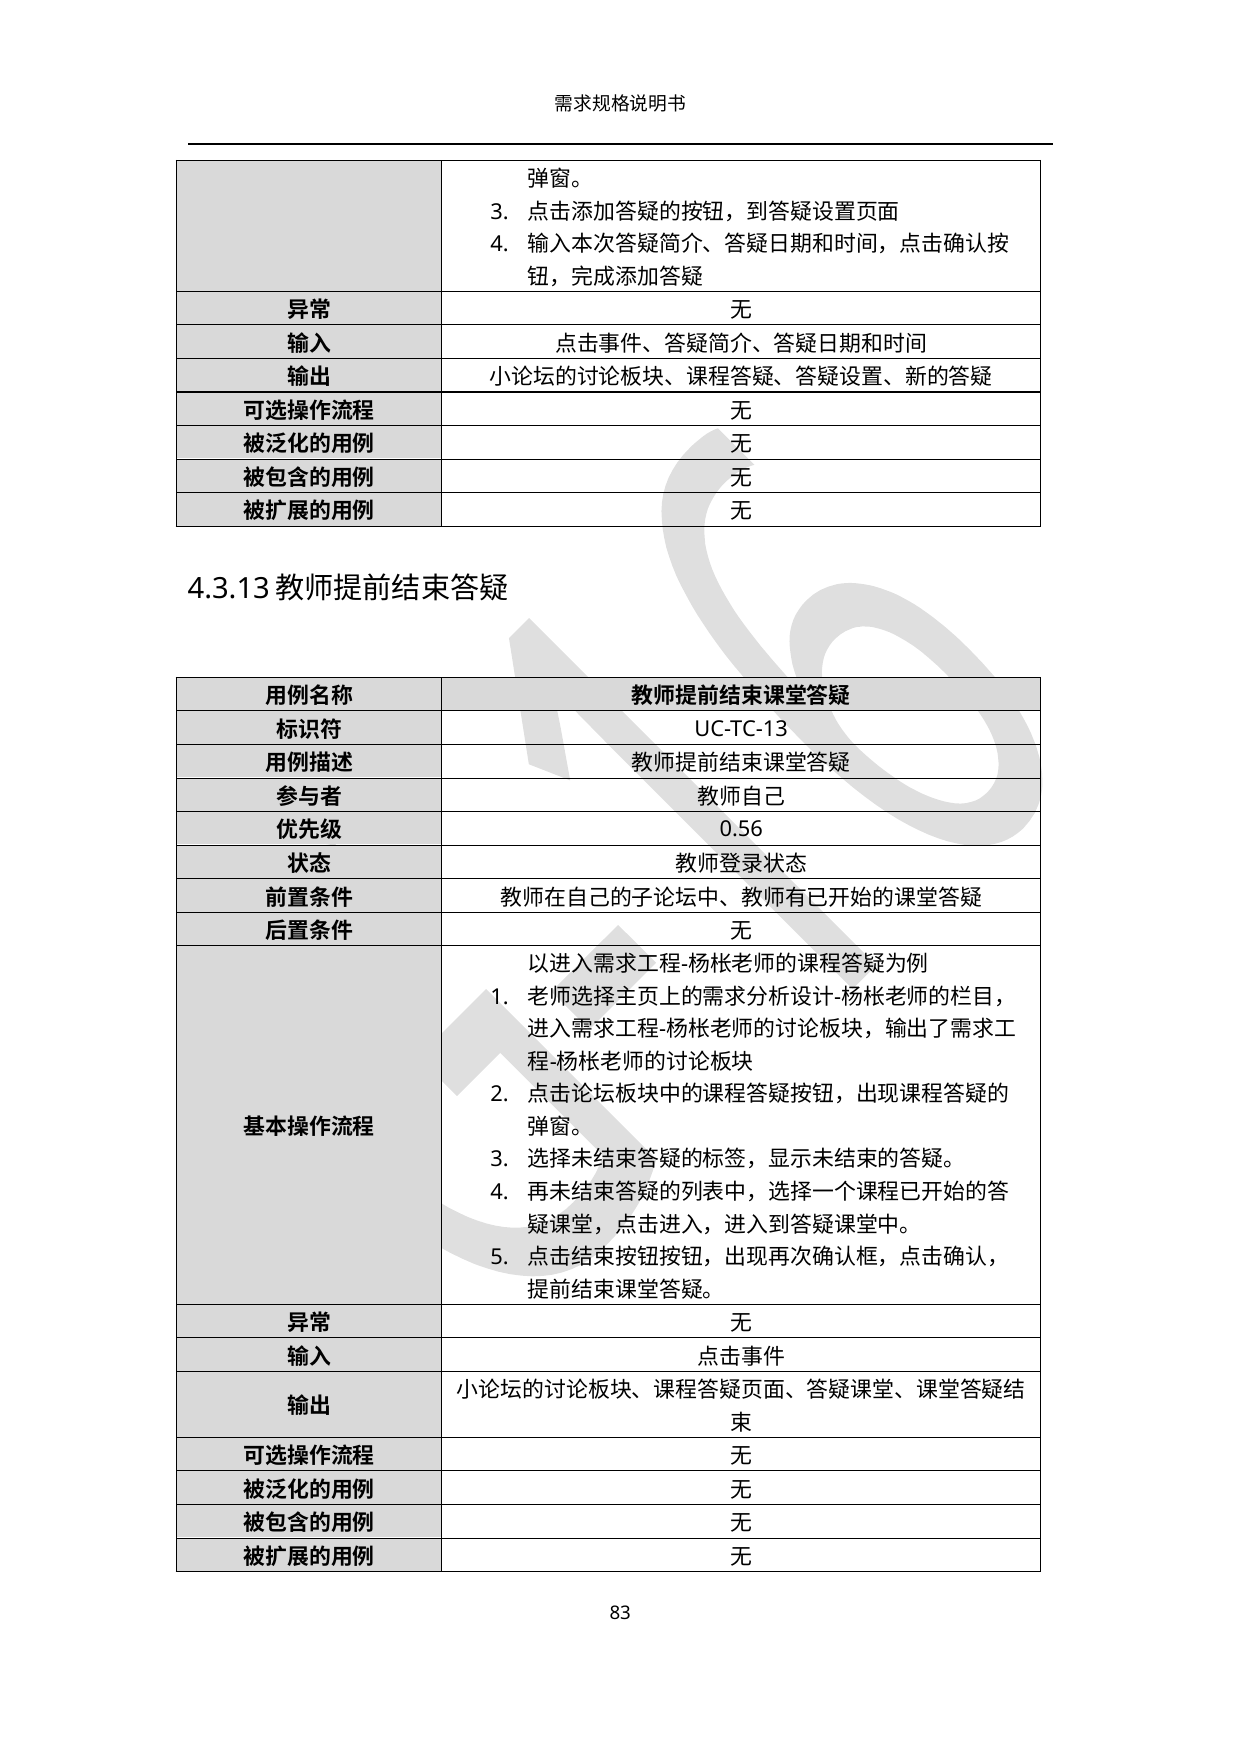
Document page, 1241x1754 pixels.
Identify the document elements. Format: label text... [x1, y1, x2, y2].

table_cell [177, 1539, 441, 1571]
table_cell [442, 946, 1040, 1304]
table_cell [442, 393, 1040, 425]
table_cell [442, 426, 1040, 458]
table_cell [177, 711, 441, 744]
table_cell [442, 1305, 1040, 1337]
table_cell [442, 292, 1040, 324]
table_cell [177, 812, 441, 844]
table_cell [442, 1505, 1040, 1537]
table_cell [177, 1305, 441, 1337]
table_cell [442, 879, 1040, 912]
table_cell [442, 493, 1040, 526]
subtitle 教师提前结束答疑 [187, 554, 1053, 619]
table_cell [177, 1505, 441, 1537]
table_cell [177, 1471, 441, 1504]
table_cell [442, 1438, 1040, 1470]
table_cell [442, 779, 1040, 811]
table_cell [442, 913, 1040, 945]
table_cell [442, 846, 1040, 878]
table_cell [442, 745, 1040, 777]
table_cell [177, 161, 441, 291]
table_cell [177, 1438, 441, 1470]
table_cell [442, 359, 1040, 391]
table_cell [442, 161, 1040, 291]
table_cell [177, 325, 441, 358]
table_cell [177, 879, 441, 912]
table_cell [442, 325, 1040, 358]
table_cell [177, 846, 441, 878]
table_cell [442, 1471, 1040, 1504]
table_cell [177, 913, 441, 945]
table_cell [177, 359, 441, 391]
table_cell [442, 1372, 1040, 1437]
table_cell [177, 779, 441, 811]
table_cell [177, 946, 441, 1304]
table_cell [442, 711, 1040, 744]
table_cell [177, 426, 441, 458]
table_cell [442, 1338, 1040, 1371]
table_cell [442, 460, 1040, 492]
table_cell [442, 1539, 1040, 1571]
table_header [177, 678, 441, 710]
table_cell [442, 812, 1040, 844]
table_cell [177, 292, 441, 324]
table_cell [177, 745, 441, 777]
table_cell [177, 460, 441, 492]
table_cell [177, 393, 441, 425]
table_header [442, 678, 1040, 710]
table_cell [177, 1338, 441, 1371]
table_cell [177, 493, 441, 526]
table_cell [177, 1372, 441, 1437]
